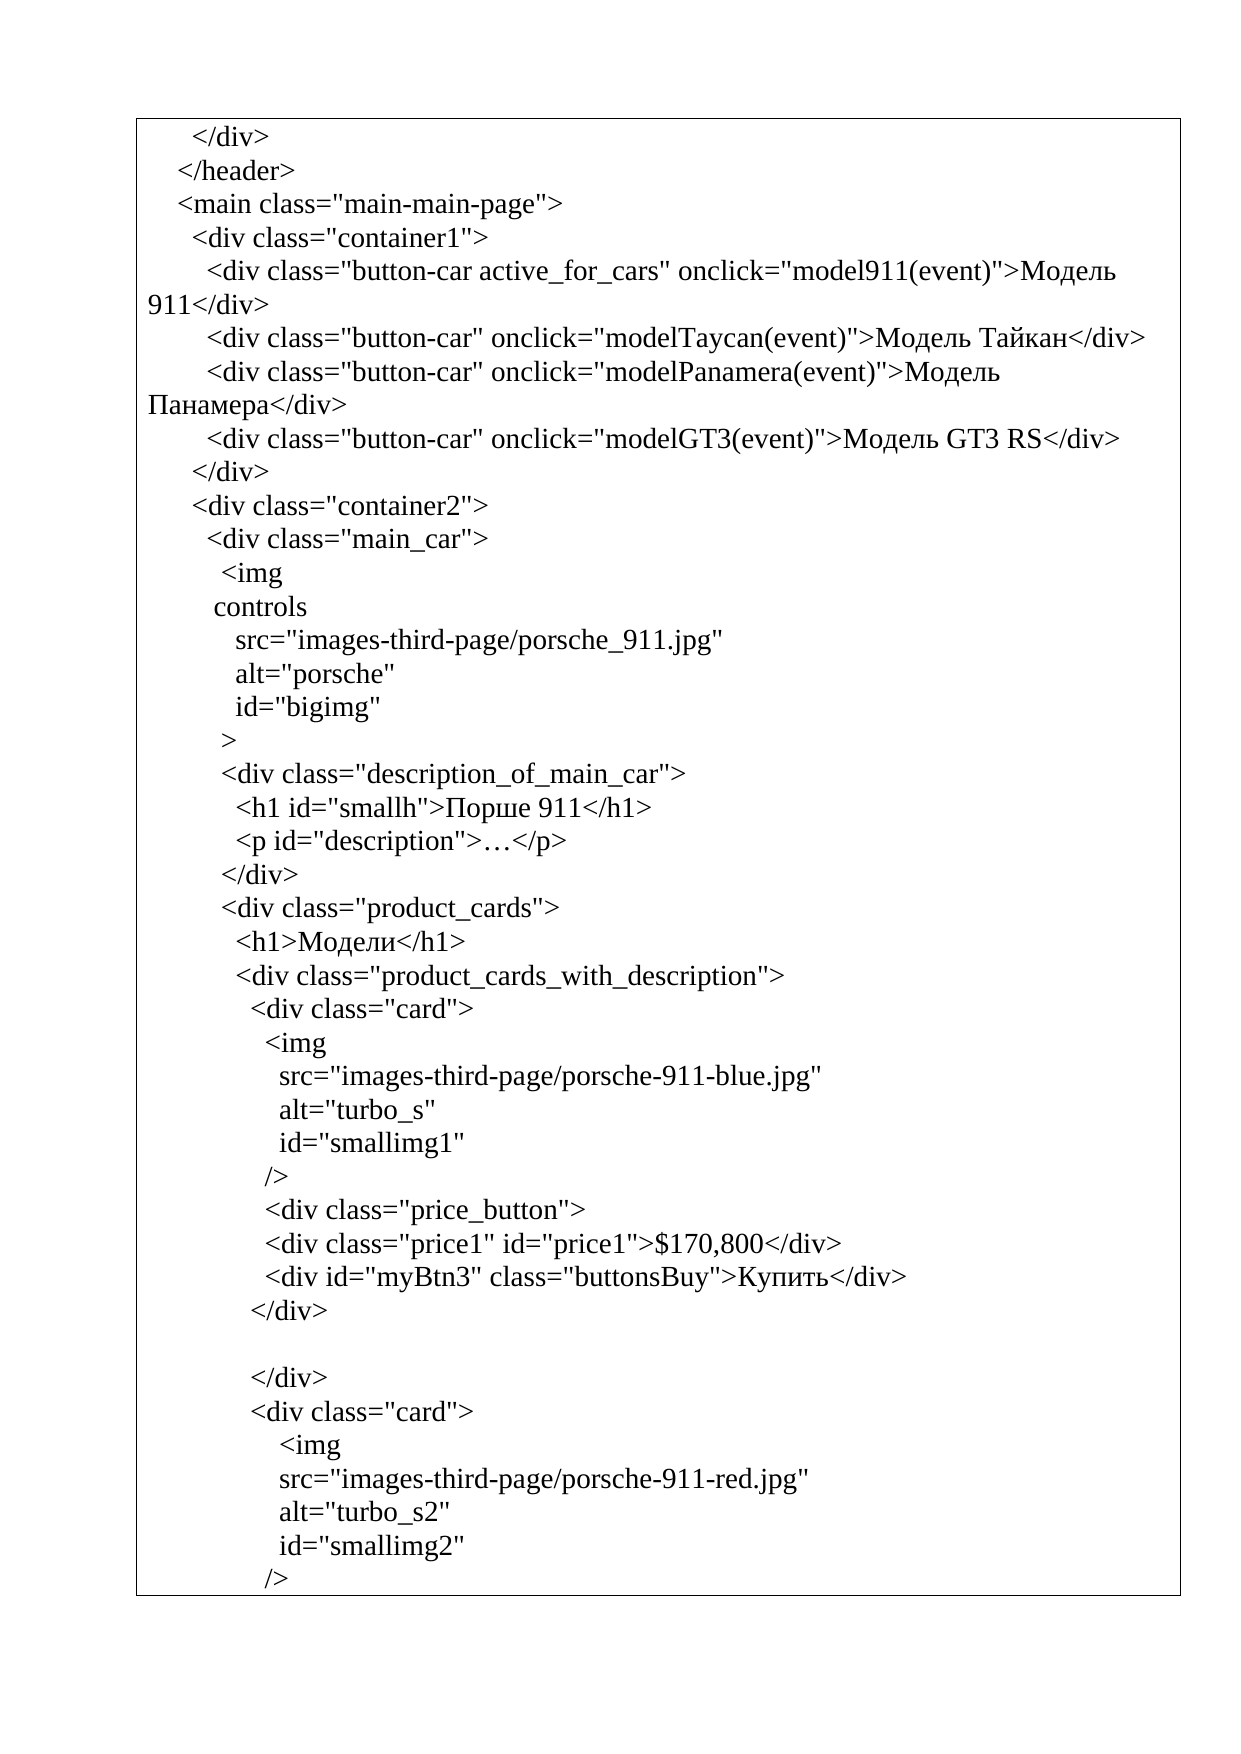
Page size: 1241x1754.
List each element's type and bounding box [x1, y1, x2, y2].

table_header [137, 119, 1180, 1595]
